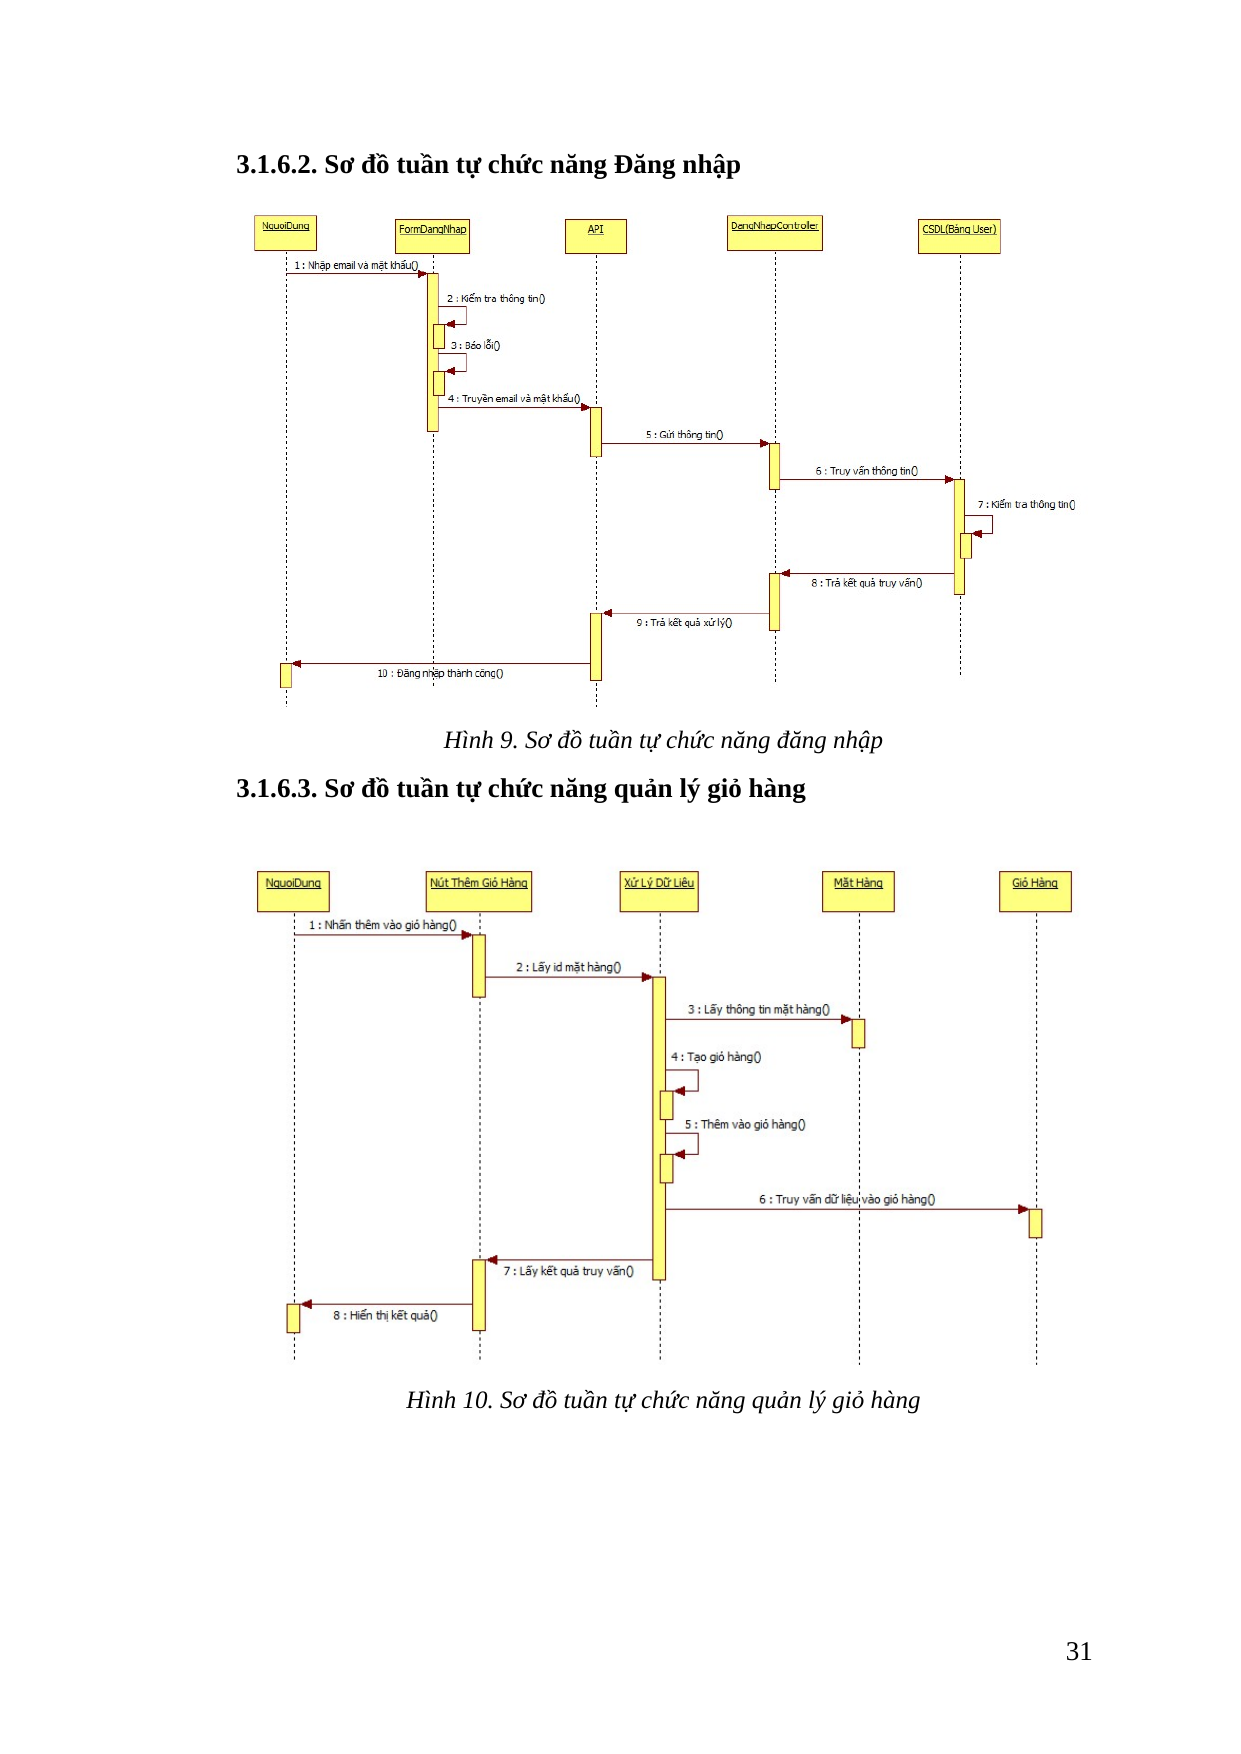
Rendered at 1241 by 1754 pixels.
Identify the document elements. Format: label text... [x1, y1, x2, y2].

subtitle 3.1.6.3. Sơ đồ tuần tự chức năng quản lý giỏ hàng [236, 772, 1092, 803]
text Hình 9. Sơ đồ tuần tự chức năng đăng nhập [236, 725, 1092, 753]
picture [236, 197, 1093, 725]
text Hình 10. Sơ đồ tuần tự chức năng quản lý giỏ hàng [236, 1386, 1092, 1414]
picture [236, 850, 1093, 1386]
subtitle 3.1.6.2. Sơ đồ tuần tự chức năng Đăng nhập [236, 148, 1092, 179]
